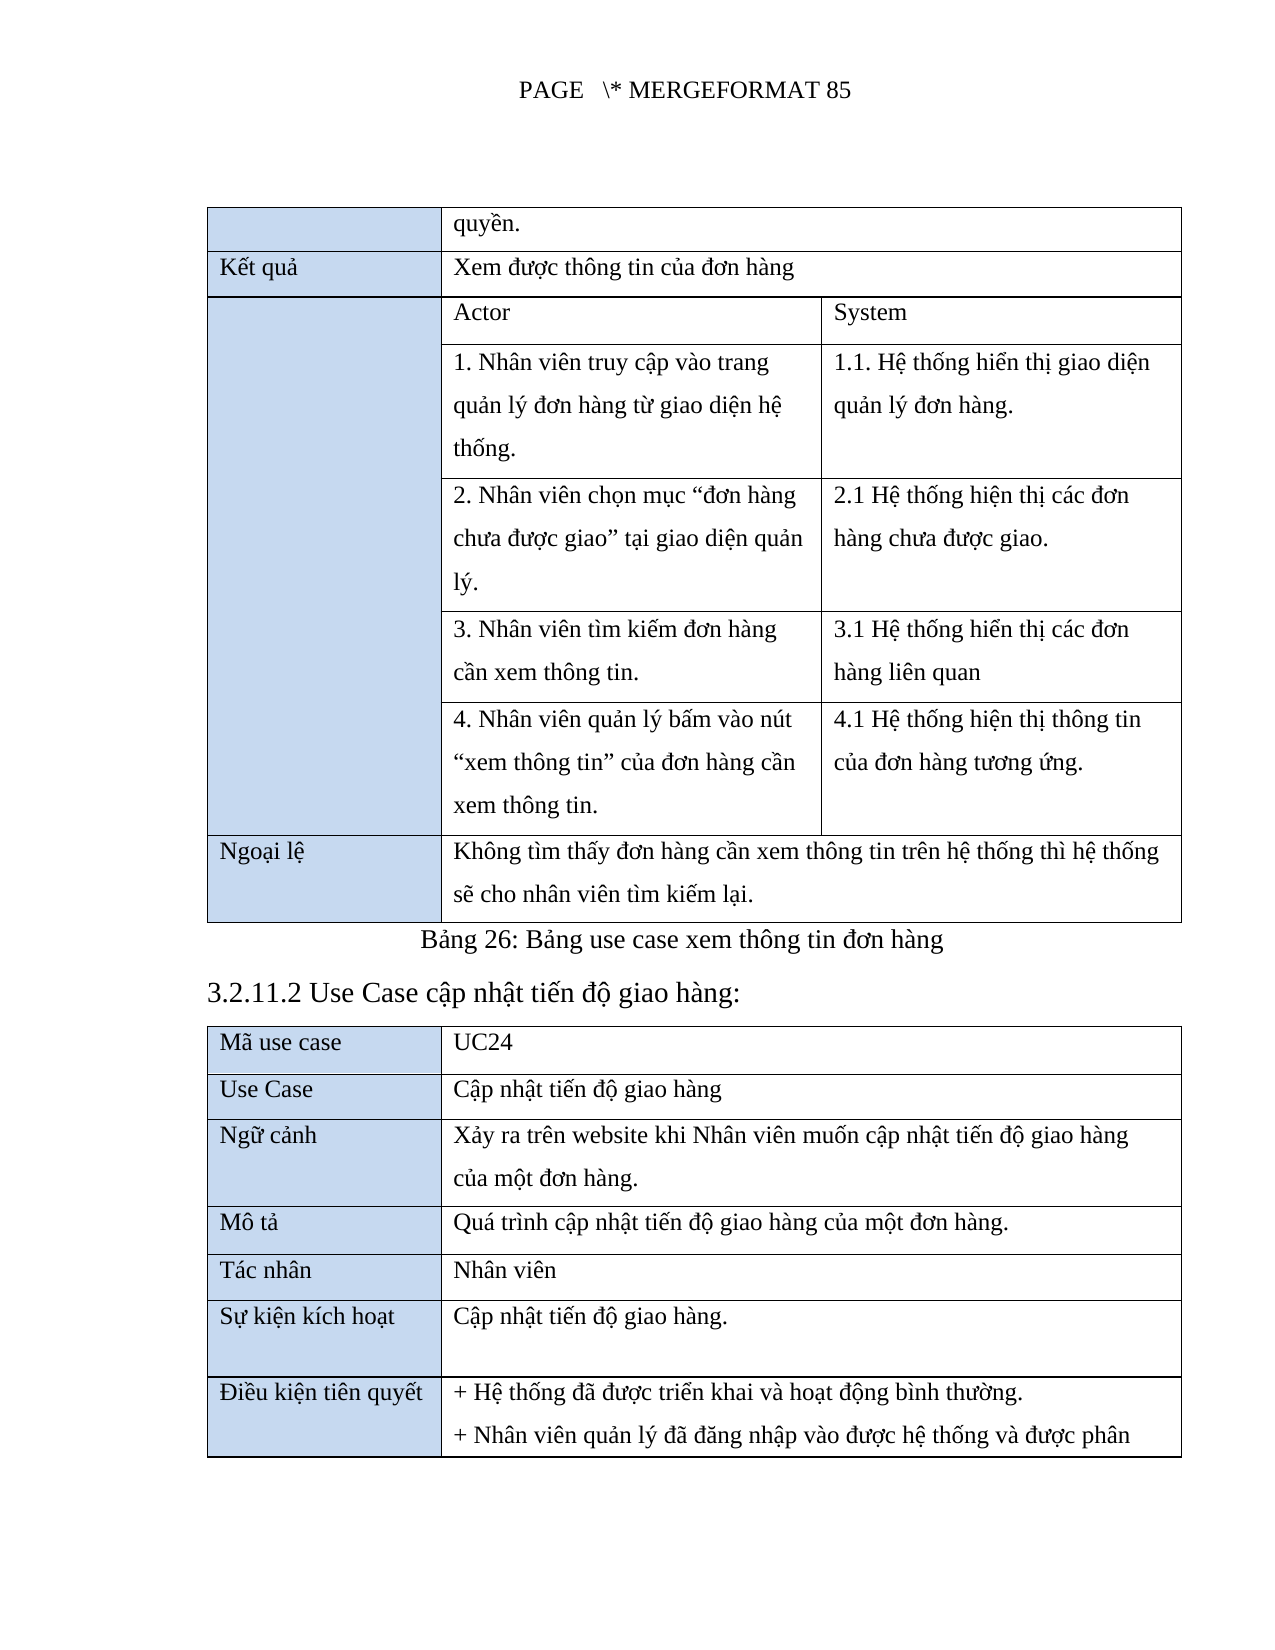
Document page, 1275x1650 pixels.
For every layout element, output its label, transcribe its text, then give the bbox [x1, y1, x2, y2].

table_cell 4.1 Hệ thống hiện thị thông tin của đơn hàng tương ứng. [822, 703, 1181, 835]
table_cell Quá trình cập nhật tiến độ giao hàng của một đơn hàng. [442, 1207, 1181, 1254]
table_cell Nhân viên [442, 1255, 1181, 1300]
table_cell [442, 1378, 1181, 1456]
table_header UC24 [442, 1027, 1181, 1073]
table_cell System [822, 298, 1181, 344]
table_cell 1. Nhân viên truy cập vào trang quản lý đơn hàng từ giao diện hệ thống. [442, 345, 821, 478]
table_cell 3. Nhân viên tìm kiếm đơn hàng cần xem thông tin. [442, 612, 821, 702]
table_cell Kết quả [208, 252, 441, 296]
table_cell 4. Nhân viên quản lý bấm vào nút “xem thông tin” của đơn hàng cần xem thông tin. [442, 703, 821, 835]
table_cell 3.1 Hệ thống hiển thị các đơn hàng liên quan [822, 612, 1181, 702]
table_cell Xảy ra trên website khi Nhân viên muốn cập nhật tiến độ giao hàng của một đơn hàng. [442, 1120, 1181, 1206]
table_cell Sự kiện kích hoạt [208, 1301, 441, 1376]
table_cell Không tìm thấy đơn hàng cần xem thông tin trên hệ thống thì hệ thống sẽ cho nhân viên tìm kiếm lại. [442, 836, 1181, 922]
table_cell Ngoại lệ [208, 836, 441, 922]
table_cell Actor [442, 298, 821, 344]
table_header Mã use case [208, 1027, 441, 1073]
table_cell 1.1. Hệ thống hiển thị giao diện quản lý đơn hàng. [822, 345, 1181, 478]
table_cell Ngữ cảnh [208, 1120, 441, 1206]
table_cell 2.1 Hệ thống hiện thị các đơn hàng chưa được giao. [822, 479, 1181, 611]
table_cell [442, 208, 1181, 251]
table_cell Use Case [208, 1075, 441, 1119]
table_cell Xem được thông tin của đơn hàng [442, 252, 1181, 296]
table_cell Cập nhật tiến độ giao hàng. [442, 1301, 1181, 1376]
table_cell Tác nhân [208, 1255, 441, 1300]
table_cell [208, 208, 441, 251]
table_cell 2. Nhân viên chọn mục “đơn hàng chưa được giao” tại giao diện quản lý. [442, 479, 821, 611]
text Bảng 26: Bảng use case xem thông tin đơn hàng [207, 923, 1157, 954]
table_cell [208, 298, 441, 835]
text 3.2.11.2 Use Case cập nhật tiến độ giao hàng: [207, 975, 1157, 1009]
table_cell Mô tả [208, 1207, 441, 1254]
table_cell Cập nhật tiến độ giao hàng [442, 1075, 1181, 1119]
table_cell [208, 1378, 441, 1456]
